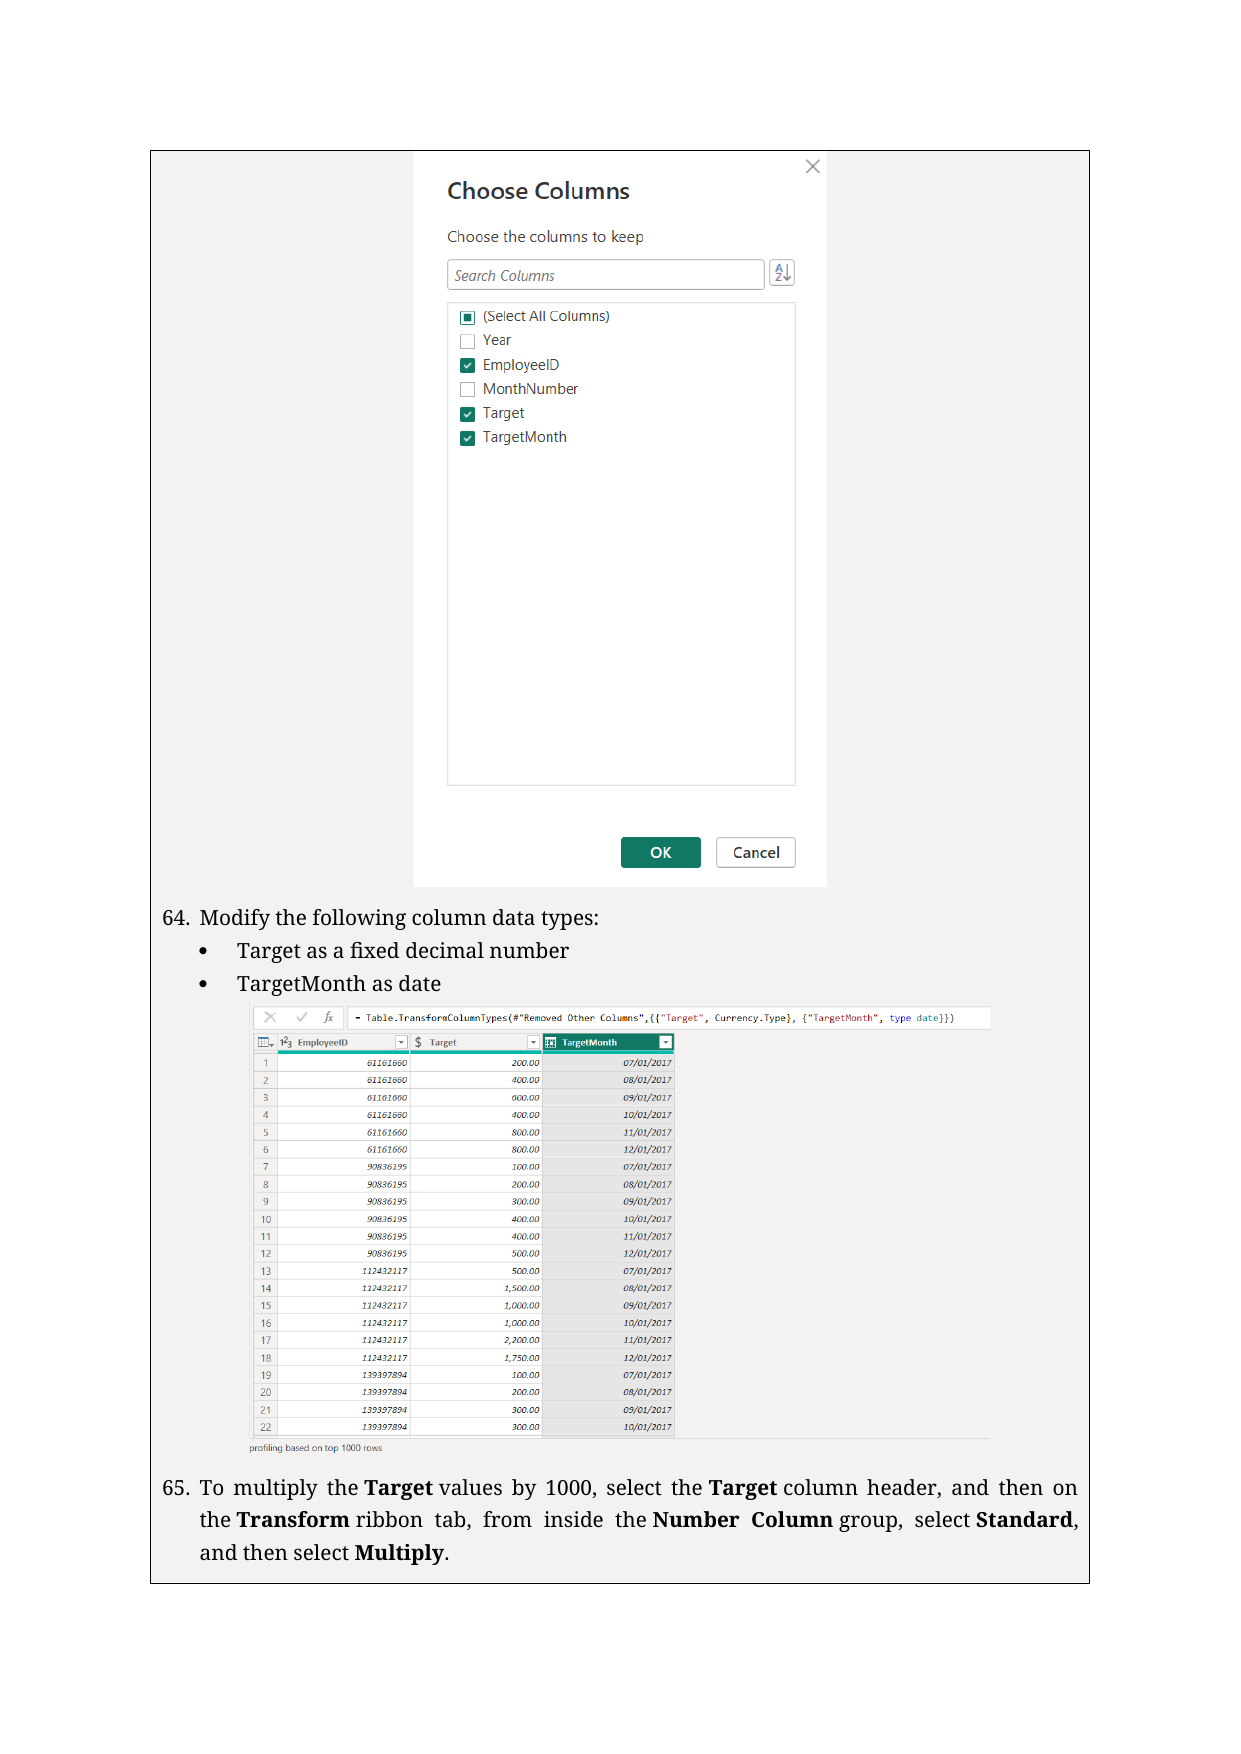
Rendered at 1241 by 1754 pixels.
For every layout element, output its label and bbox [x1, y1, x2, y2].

table_header [151, 151, 1089, 1582]
picture [413, 151, 827, 887]
picture [249, 1001, 991, 1456]
